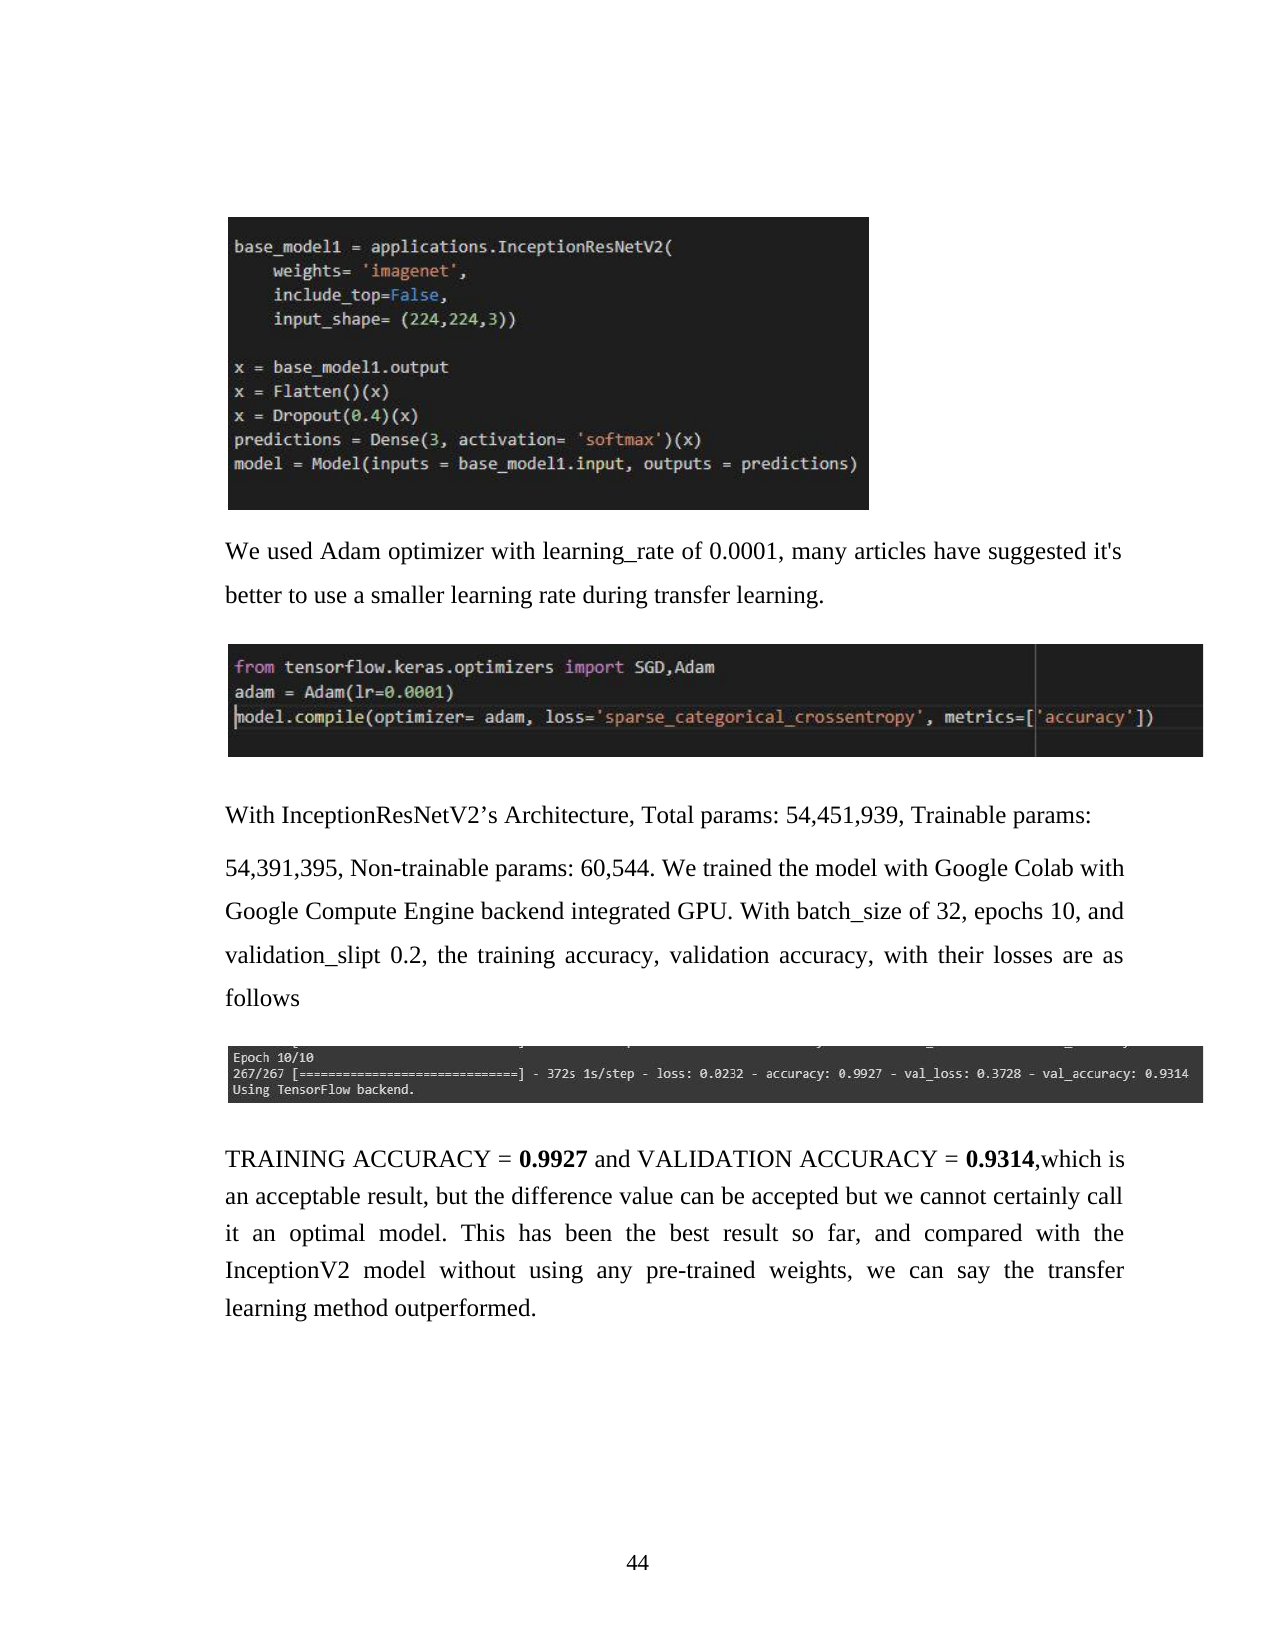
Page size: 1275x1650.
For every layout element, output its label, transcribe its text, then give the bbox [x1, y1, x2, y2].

picture [228, 1046, 1204, 1103]
text With InceptionResNetV2’s Architecture, Total params: 54,451,939, Trainable params: [225, 800, 1125, 829]
text TRAINING ACCURACY = ​0.9927 and VALIDATION ACCURACY = ​0.9314​,which is an acceptable result, but the difference value can be accepted but we cannot certainly call it an optimal model. This has been the best result so far, and compared with the InceptionV2 model without using any pre-trained weights, we can say the transfer learning method outperformed. [225, 1144, 1125, 1322]
text 54,391,395, Non-trainable params: 60,544. We trained the model with Google Colab with Google Compute Engine backend integrated GPU. With batch_size of 32, epochs 10, and validation_slipt 0.2, the training accuracy, validation accuracy, with their losses are as follows [225, 853, 1125, 1012]
picture [228, 217, 869, 510]
picture [228, 644, 1204, 757]
text We used Adam optimizer with learning_rate of 0.0001, many articles have suggested it's better to use a smaller learning rate during transfer learning. [225, 536, 1123, 609]
